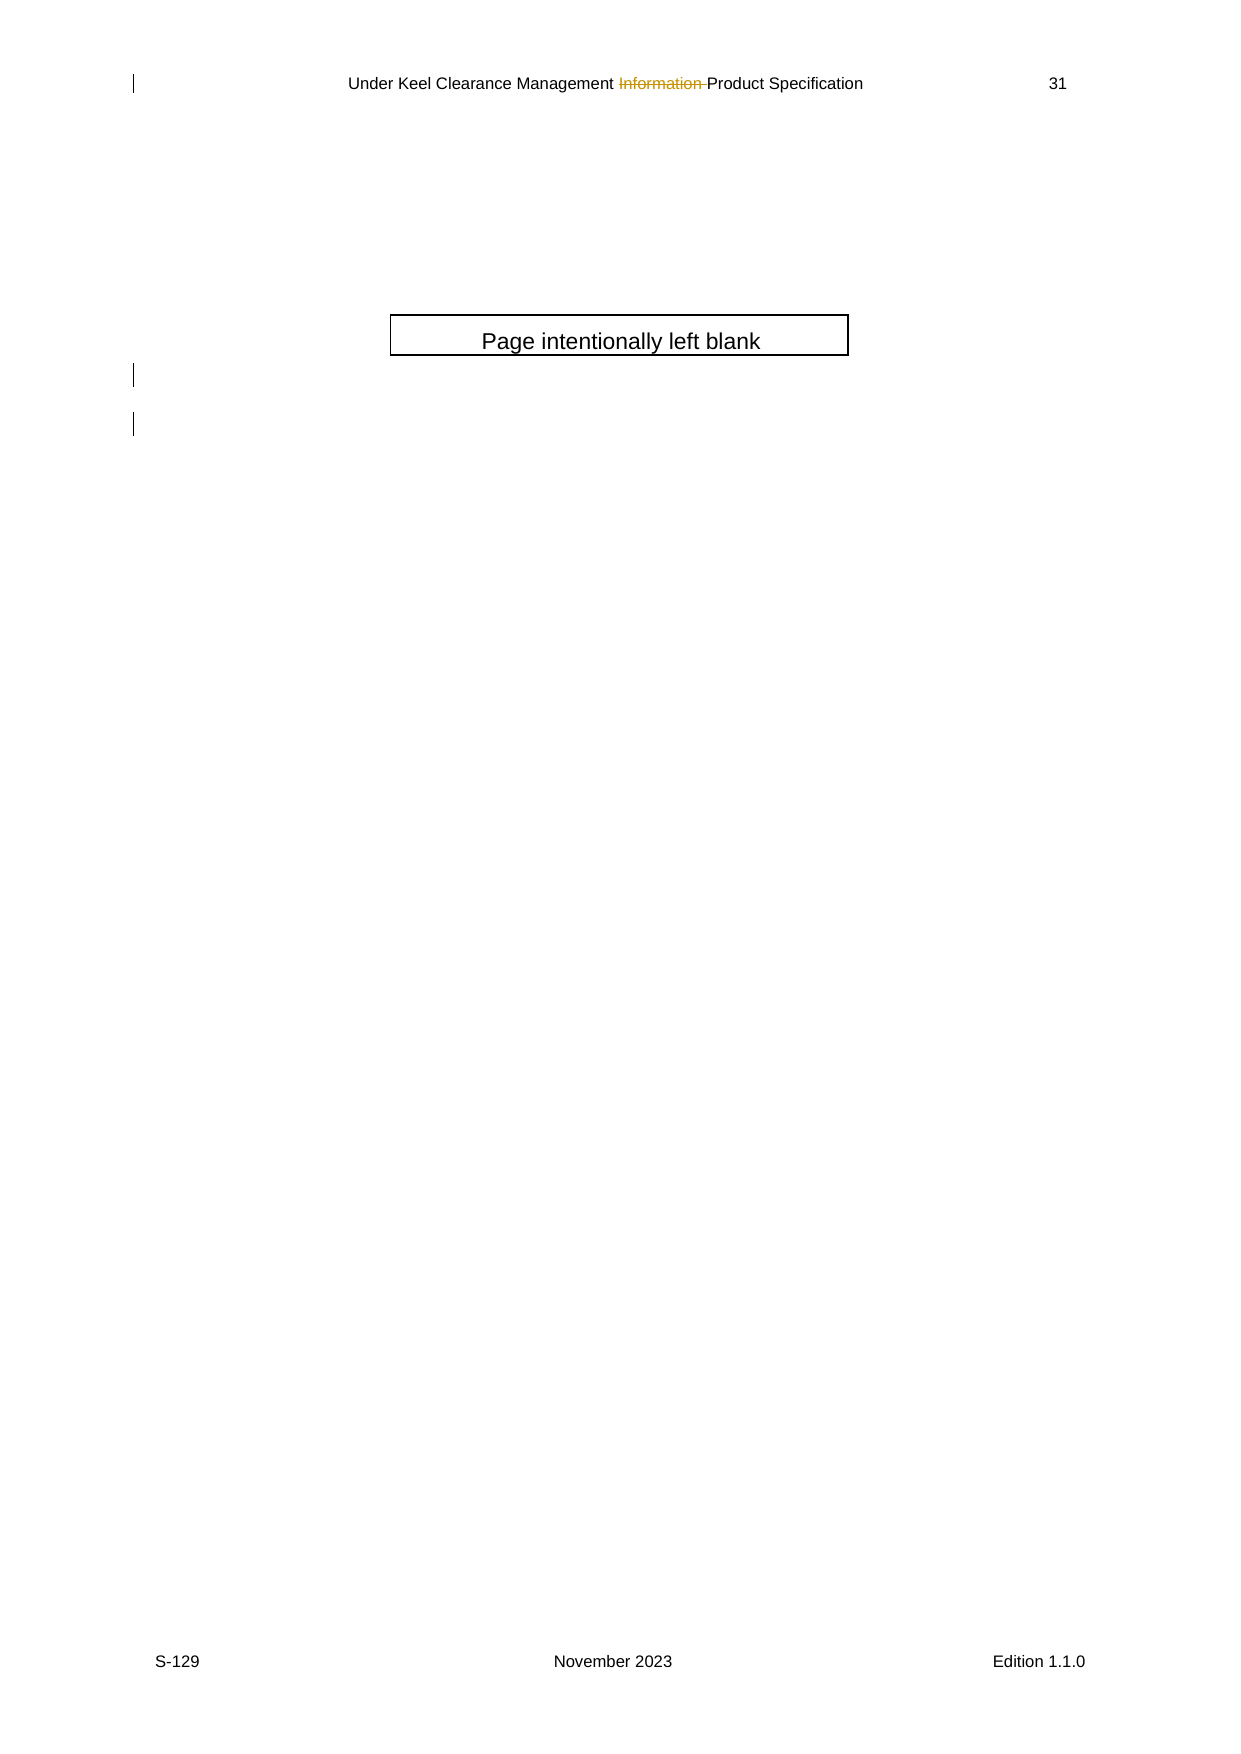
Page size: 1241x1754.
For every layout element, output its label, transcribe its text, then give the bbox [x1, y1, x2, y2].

text Page intentionally left blank [391, 328, 847, 354]
